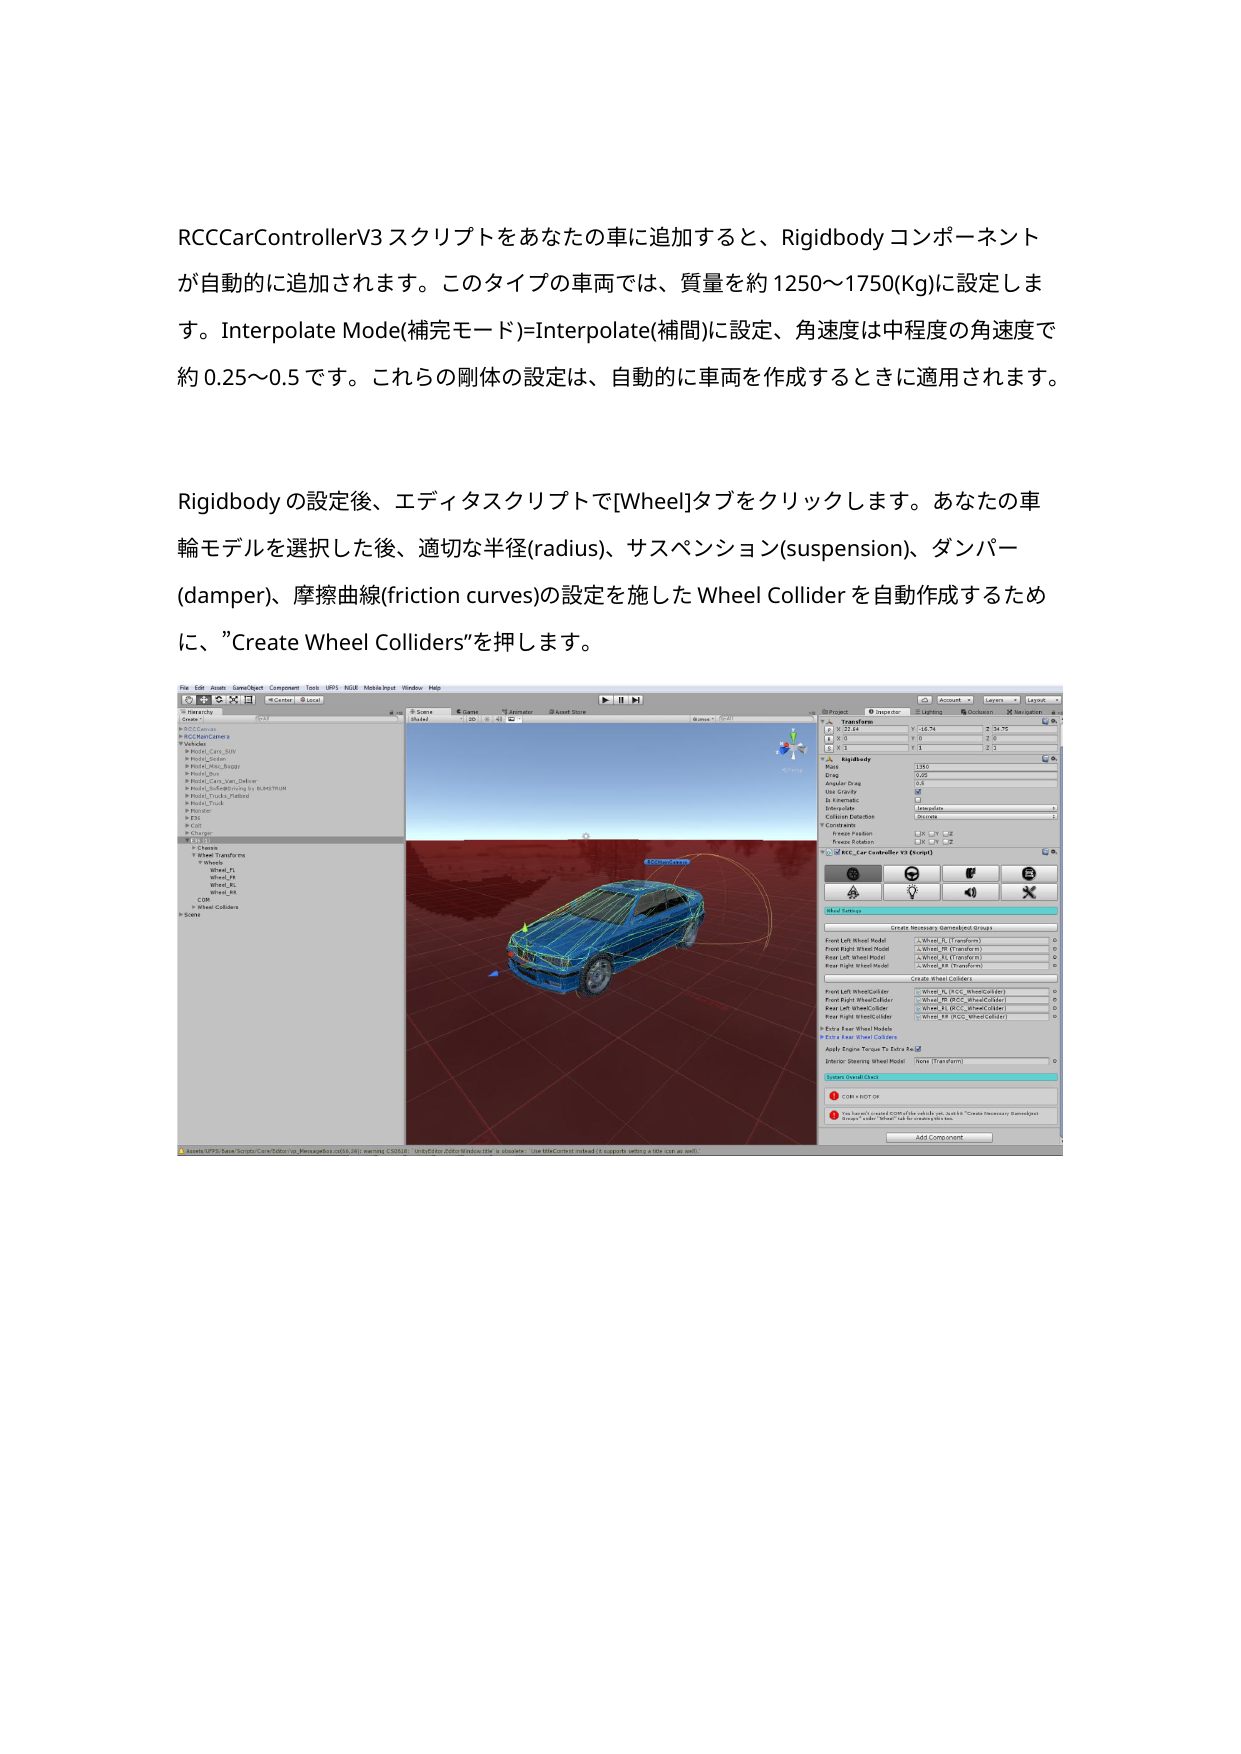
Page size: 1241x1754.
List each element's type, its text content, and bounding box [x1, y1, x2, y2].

text Rigidbodyの設定後、エディタスクリプトで[Wheel]タブをクリックします。あなたの車輪モデルを選択した後、適切な半径(radius)、サスペンション(suspension)、ダンパー(damper)、摩擦曲線(friction curves)の設定を施したWheel Colliderを自動作成するために、”Create Wheel Colliders”を押します。 [177, 481, 1063, 659]
text RCCCarControllerV3スクリプトをあなたの車に追加すると、Rigidbodyコンポーネントが自動的に追加されます。このタイプの車両では、質量を約1250〜1750(Kg)に設定します。Interpolate Mode(補完モード)=Interpolate(補間)に設定、角速度は中程度の角速度で約0.25〜0.5です。これらの剛体の設定は、自動的に車両を作成するときに適用されます。 [177, 217, 1063, 395]
